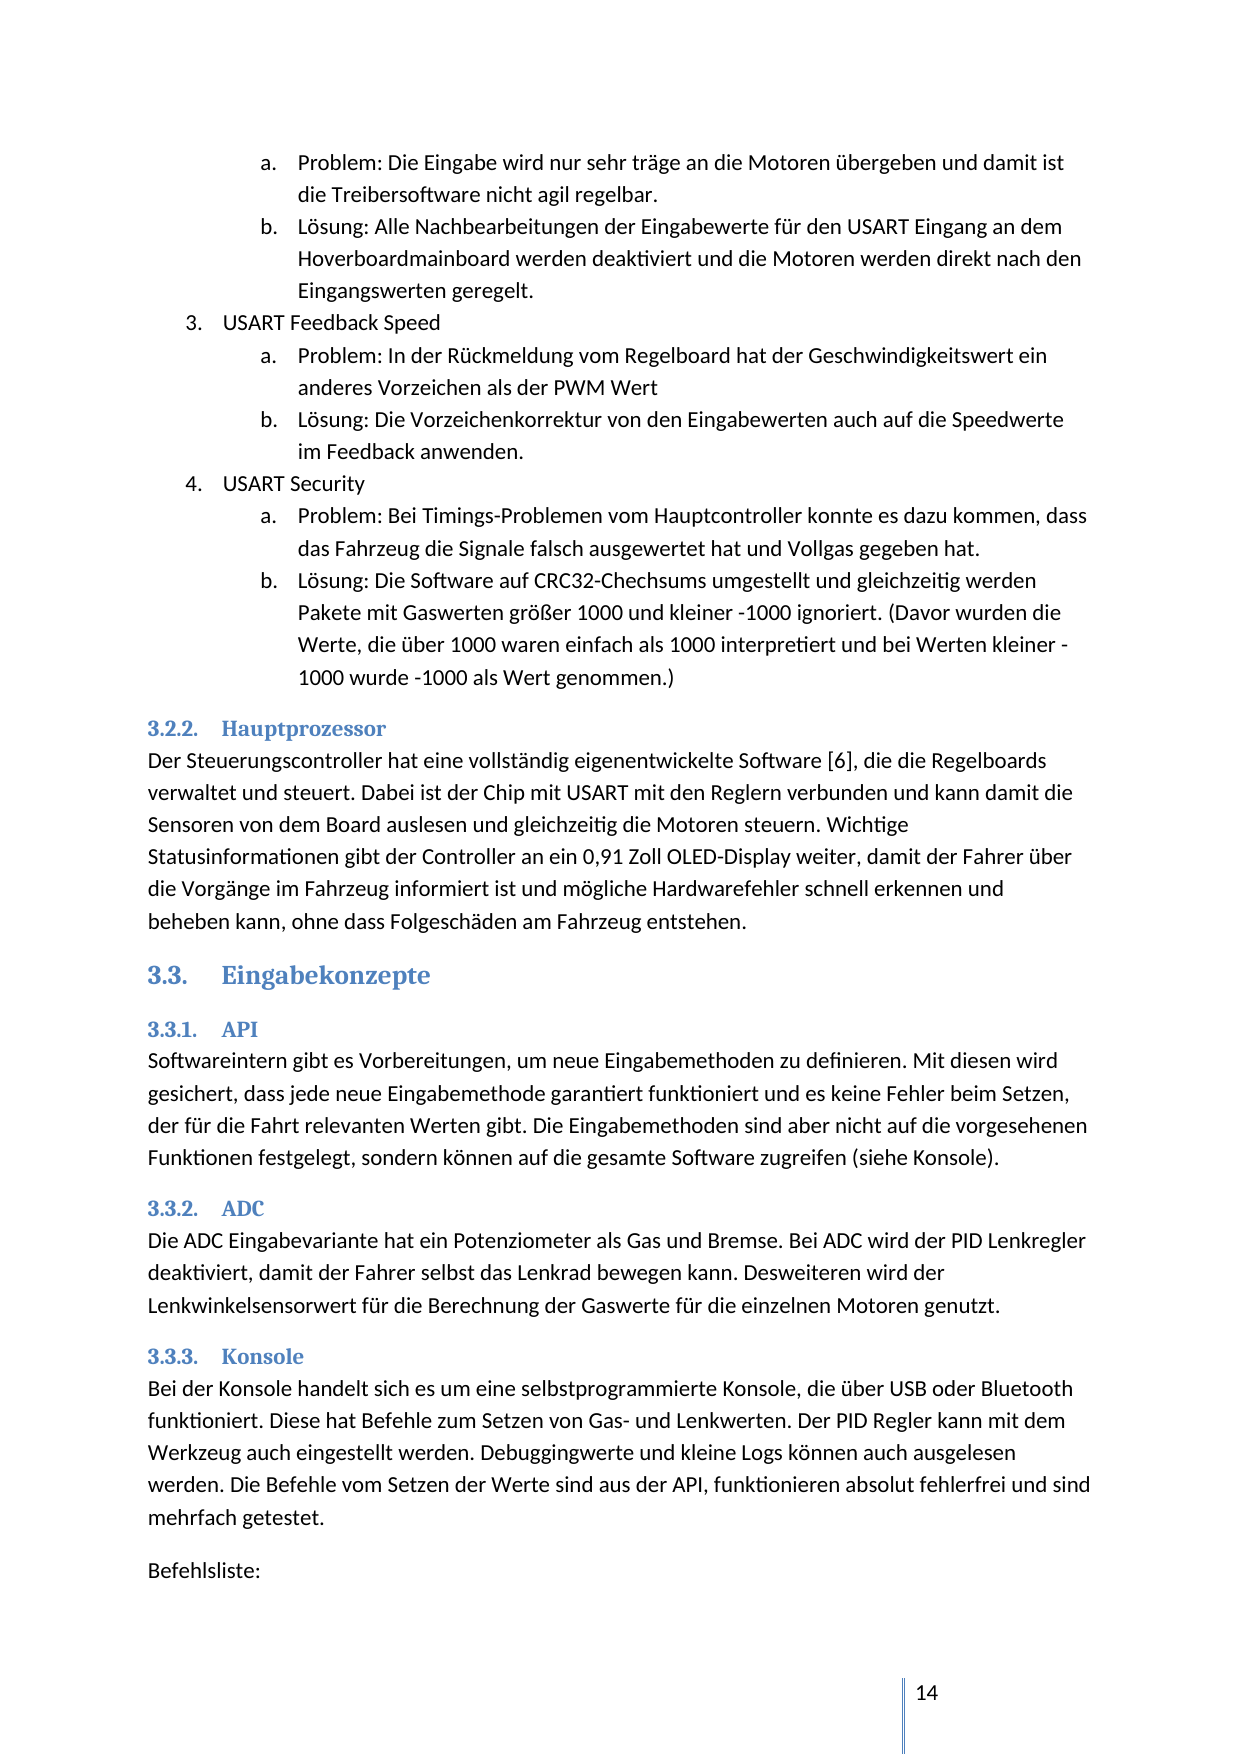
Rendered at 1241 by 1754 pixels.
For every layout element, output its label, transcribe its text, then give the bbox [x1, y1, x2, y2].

text Die ADC Eingabevariante hat ein Potenziometer als Gas und Bremse. Bei ADC wird der PID Lenkregler deaktiviert, damit der Fahrer selbst das Lenkrad bewegen kann. Desweiteren wird der Lenkwinkelsensorwert für die Berechnung der Gaswerte für die einzelnen Motoren genutzt. [148, 1226, 1093, 1319]
text Der Steuerungscontroller hat eine vollständig eigenentwickelte Software [6], die die Regelboards verwaltet und steuert. Dabei ist der Chip mit USART mit den Reglern verbunden und kann damit die Sensoren von dem Board auslesen und gleichzeitig die Motoren steuern. Wichtige Statusinformationen gibt der Controller an ein 0,91 Zoll OLED-Display weiter, damit der Fahrer über die Vorgänge im Fahrzeug informiert ist und mögliche Hardwarefehler schnell erkennen und beheben kann, ohne dass Folgeschäden am Fahrzeug entstehen. [148, 746, 1093, 935]
list Lösung: Die Vorzeichenkorrektur von den Eingabewerten auch auf die Speedwerte im Feedback anwenden. [260, 405, 1093, 465]
text Softwareintern gibt es Vorbereitungen, um neue Eingabemethoden zu definieren. Mit diesen wird gesichert, dass jede neue Eingabemethode garantiert funktioniert und es keine Fehler beim Setzen, der für die Fahrt relevanten Werten gibt. Die Eingabemethoden sind aber nicht auf die vorgesehenen Funktionen festgelegt, sondern können auf die gesamte Software zugreifen (siehe Konsole). [148, 1047, 1093, 1171]
list USART Security [185, 469, 1093, 497]
list Problem: In der Rückmeldung vom Regelboard hat der Geschwindigkeitswert ein anderes Vorzeichen als der PWM Wert [260, 341, 1093, 401]
text Befehlsliste: [148, 1556, 1093, 1584]
list Problem: Bei Timings-Problemen vom Hauptcontroller konnte es dazu kommen, dass das Fahrzeug die Signale falsch ausgewertet hat und Vollgas gegeben hat. [260, 502, 1093, 562]
subtitle 3.3.3. Konsole [148, 1344, 1093, 1370]
subtitle 3.3.2. ADC [148, 1196, 1093, 1222]
text Bei der Konsole handelt sich es um eine selbstprogrammierte Konsole, die über USB oder Bluetooth funktioniert. Diese hat Befehle zum Setzen von Gas- und Lenkwerten. Der PID Regler kann mit dem Werkzeug auch eingestellt werden. Debuggingwerte und kleine Logs können auch ausgelesen werden. Die Befehle vom Setzen der Werte sind aus der API, funktionieren absolut fehlerfrei und sind mehrfach getestet. [148, 1374, 1093, 1531]
subtitle 3.2.2. Hauptprozessor [148, 716, 1093, 742]
subtitle 3.3.1. API [148, 1016, 1093, 1043]
list USART Feedback Speed [185, 308, 1093, 337]
subtitle 3.3. Eingabekonzepte [148, 960, 1093, 991]
list Problem: Die Eingabe wird nur sehr träge an die Motoren übergeben und damit ist die Treibersoftware nicht agil regelbar. [260, 148, 1093, 208]
list Lösung: Die Software auf CRC32-Chechsums umgestellt und gleichzeitig werden Pakete mit Gaswerten größer 1000 und kleiner -1000 ignoriert. (Davor wurden die Werte, die über 1000 waren einfach als 1000 interpretiert und bei Werten kleiner -1000 wurde -1000 als Wert genommen.) [260, 566, 1093, 691]
list Lösung: Alle Nachbearbeitungen der Eingabewerte für den USART Eingang an dem Hoverboardmainboard werden deaktiviert und die Motoren werden direkt nach den Eingangswerten geregelt. [260, 212, 1093, 304]
